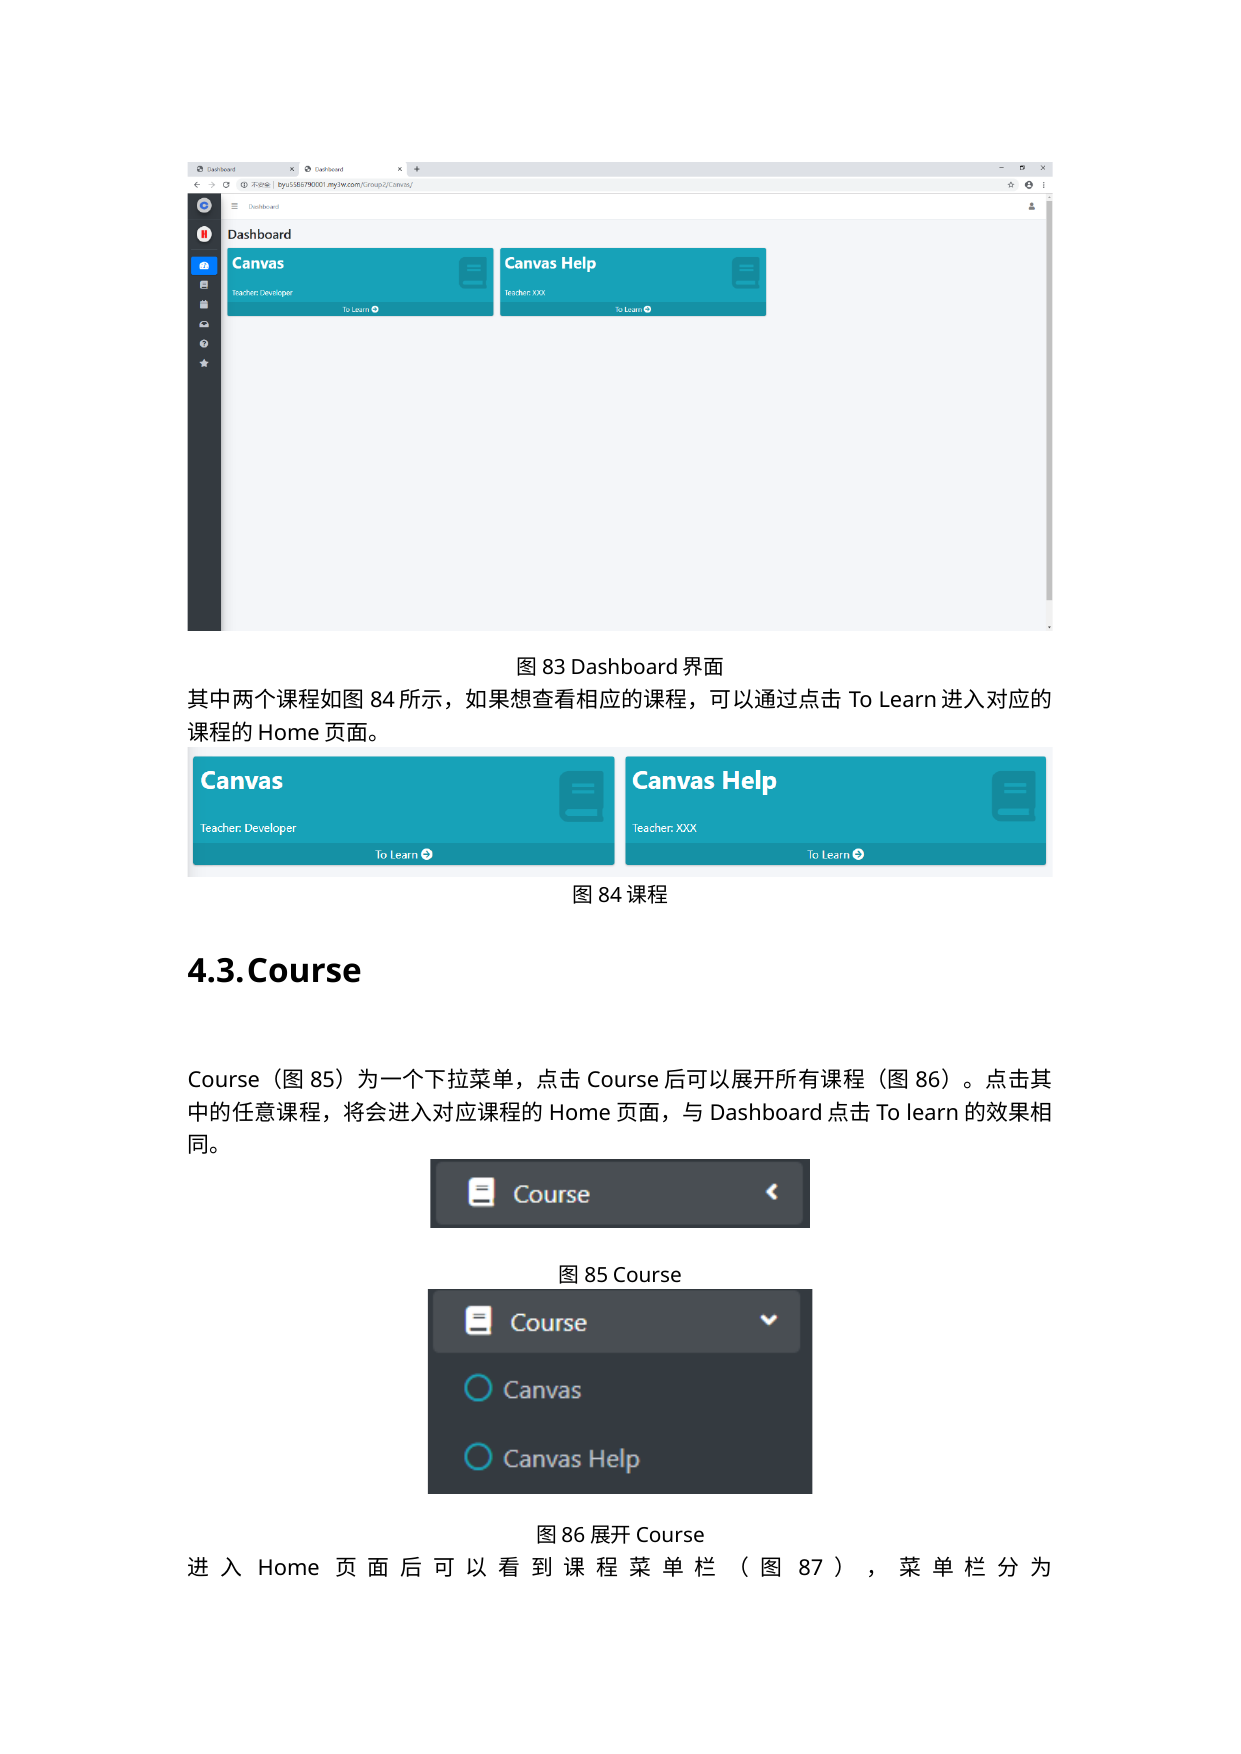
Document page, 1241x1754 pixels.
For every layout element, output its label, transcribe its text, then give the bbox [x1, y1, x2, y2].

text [187, 1549, 1053, 1582]
picture [187, 747, 1053, 877]
subtitle Course [187, 937, 1053, 1002]
picture [427, 1289, 813, 1494]
text 图 84 课程 [187, 877, 1053, 909]
picture [187, 162, 1053, 631]
text 图 83 Dashboard界面 [187, 649, 1053, 682]
text 图 85 Course [187, 1257, 1053, 1289]
text 图 86 展开Course [187, 1517, 1053, 1549]
picture [430, 1159, 810, 1228]
text Course（图85）为一个下拉菜单，点击Course后可以展开所有课程（图86）。点击其中的任意课程，将会进入对应课程的Home页面，与Dashboard点击To learn的效果相同。 [187, 1062, 1053, 1159]
text 其中两个课程如图84所示，如果想查看相应的课程，可以通过点击To Learn进入对应的课程的Home页面。 [187, 682, 1053, 747]
